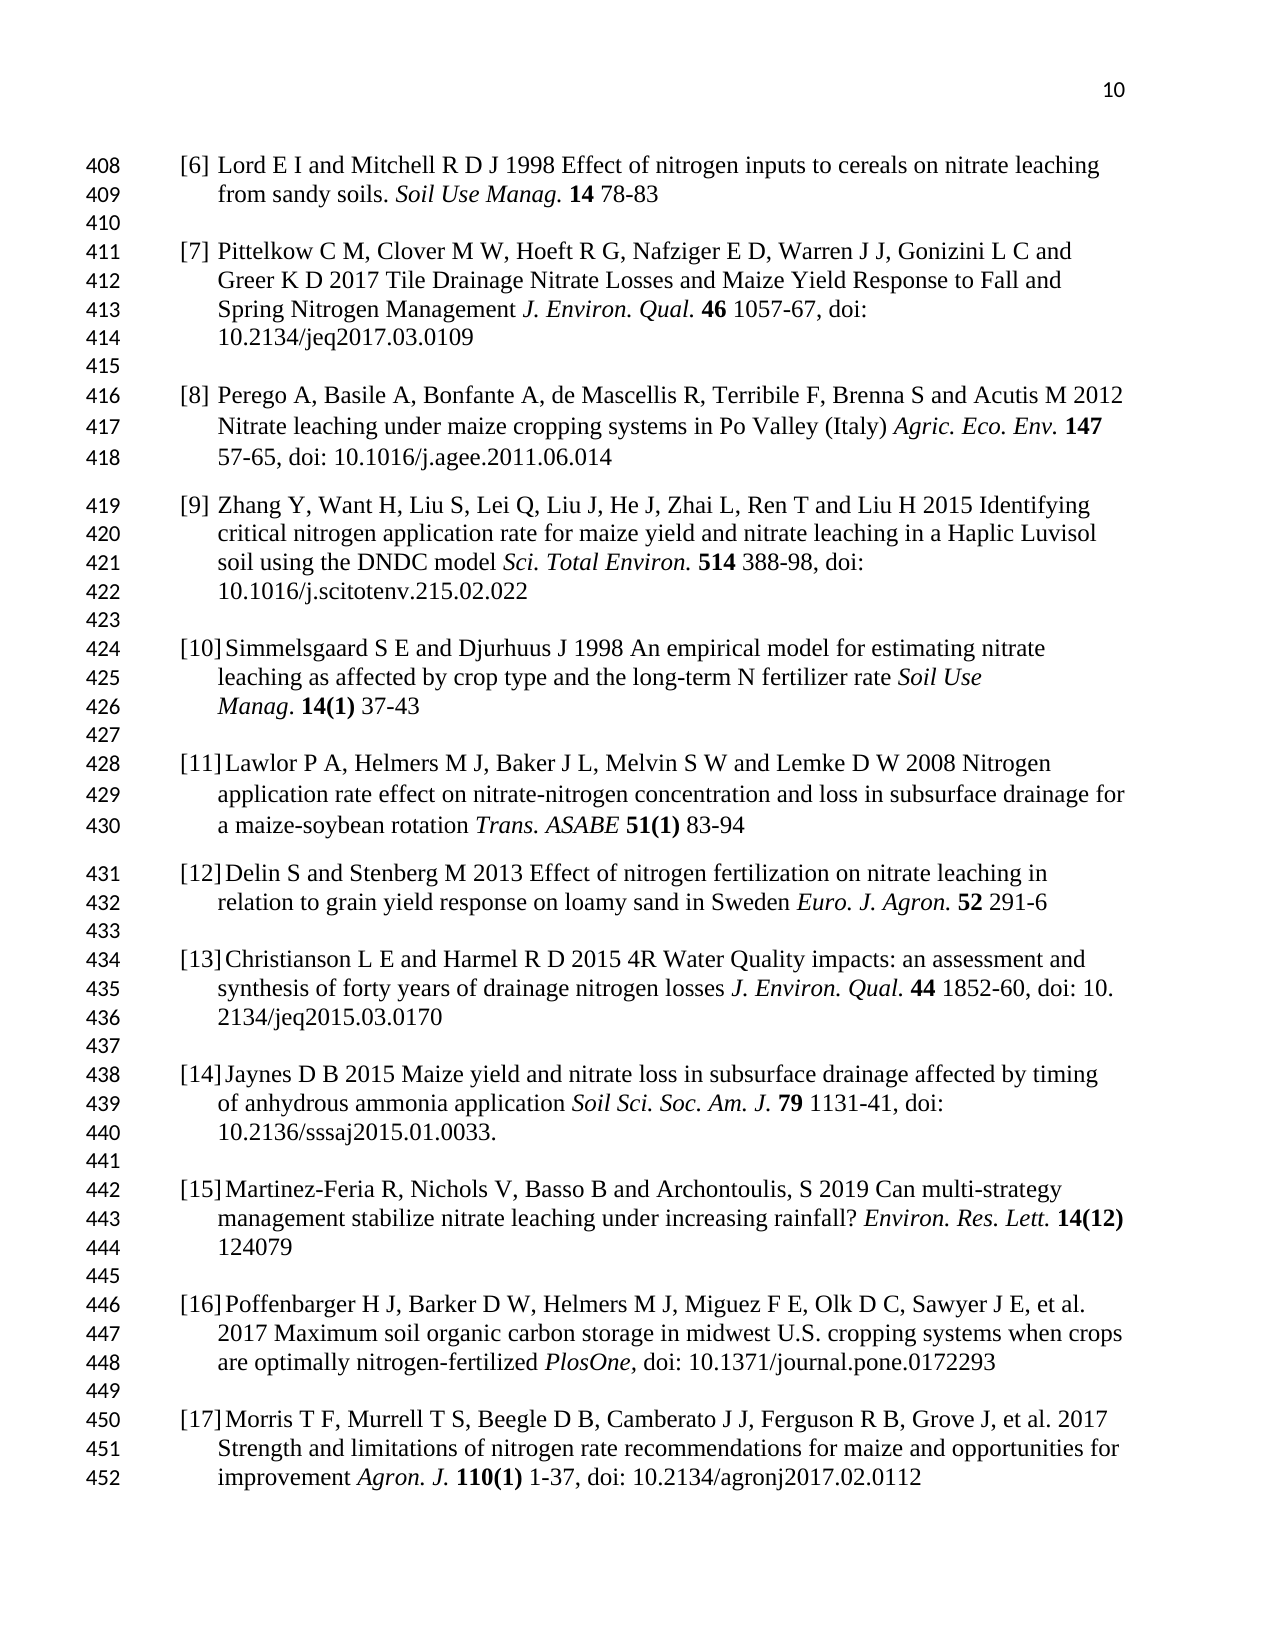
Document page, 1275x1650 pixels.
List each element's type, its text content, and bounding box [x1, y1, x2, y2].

list Martinez-Feria R, Nichols V, Basso B and Archontoulis, S 2019 Can multi-strategy management stabilize nitrate leaching under increasing rainfall? Environ. Res. Lett. 14(12) 124079 [180, 1174, 1125, 1261]
list Perego A, Basile A, Bonfante A, de Mascellis R, Terribile F, Brenna S and Acutis M 2012 Nitrate leaching under maize cropping systems in Po Valley (Italy) Agric. Eco. Env. 147 57-65, doi: 10.1016/j.agee.2011.06.014 [180, 380, 1125, 471]
text 10.2136/sssaj2015.01.0033. [217, 1117, 1125, 1146]
list Delin S and Stenberg M 2013 Effect of nitrogen fertilization on nitrate leaching in relation to grain yield response on loamy sand in Sweden Euro. J. Agron. 52 291-6 [180, 858, 1125, 916]
list Lawlor P A, Helmers M J, Baker J L, Melvin S W and Lemke D W 2008 Nitrogen application rate effect on nitrate-nitrogen concentration and loss in subsurface drainage for a maize-soybean rotation Trans. ASABE 51(1) 83-94 [180, 748, 1125, 839]
list Simmelsgaard S E and Djurhuus J 1998 An empirical model for estimating nitrate leaching as affected by crop type and the long‐term N fertilizer rate Soil Use Manag. 14(1) 37-43 [180, 633, 1125, 720]
list Pittelkow C M, Clover M W, Hoeft R G, Nafziger E D, Warren J J, Gonizini L C and Greer K D 2017 Tile Drainage Nitrate Losses and Maize Yield Response to Fall and Spring Nitrogen Management J. Environ. Qual. 46 1057-67, doi: 10.2134/jeq2017.03.0109 [180, 236, 1125, 351]
list Poffenbarger H J, Barker D W, Helmers M J, Miguez F E, Olk D C, Sawyer J E, et al. 2017 Maximum soil organic carbon storage in midwest U.S. cropping systems when crops are optimally nitrogen-fertilized PlosOne, doi: 10.1371/journal.pone.0172293 [180, 1289, 1125, 1376]
list Christianson L E and Harmel R D 2015 4R Water Quality impacts: an assessment and synthesis of forty years of drainage nitrogen losses J. Environ. Qual. 44 1852-60, doi: 10. 2134/jeq2015.03.0170 [180, 944, 1125, 1031]
list Lord E I and Mitchell R D J 1998 Effect of nitrogen inputs to cereals on nitrate leaching from sandy soils. Soil Use Manag. 14 78-83 [180, 150, 1125, 207]
list Morris T F, Murrell T S, Beegle D B, Camberato J J, Ferguson R B, Grove J, et al. 2017 Strength and limitations of nitrogen rate recommendations for maize and opportunities for improvement Agron. J. 110(1) 1-37, doi: 10.2134/agronj2017.02.0112 [180, 1404, 1125, 1491]
list Jaynes D B 2015 Maize yield and nitrate loss in subsurface drainage affected by timing of anhydrous ammonia application Soil Sci. Soc. Am. J. 79 1131-41, doi: [180, 1059, 1125, 1117]
list Zhang Y, Want H, Liu S, Lei Q, Liu J, He J, Zhai L, Ren T and Liu H 2015 Identifying critical nitrogen application rate for maize yield and nitrate leaching in a Haplic Luvisol soil using the DNDC model Sci. Total Environ. 514 388-98, doi: 10.1016/j.scitotenv.215.02.022 [180, 490, 1125, 605]
